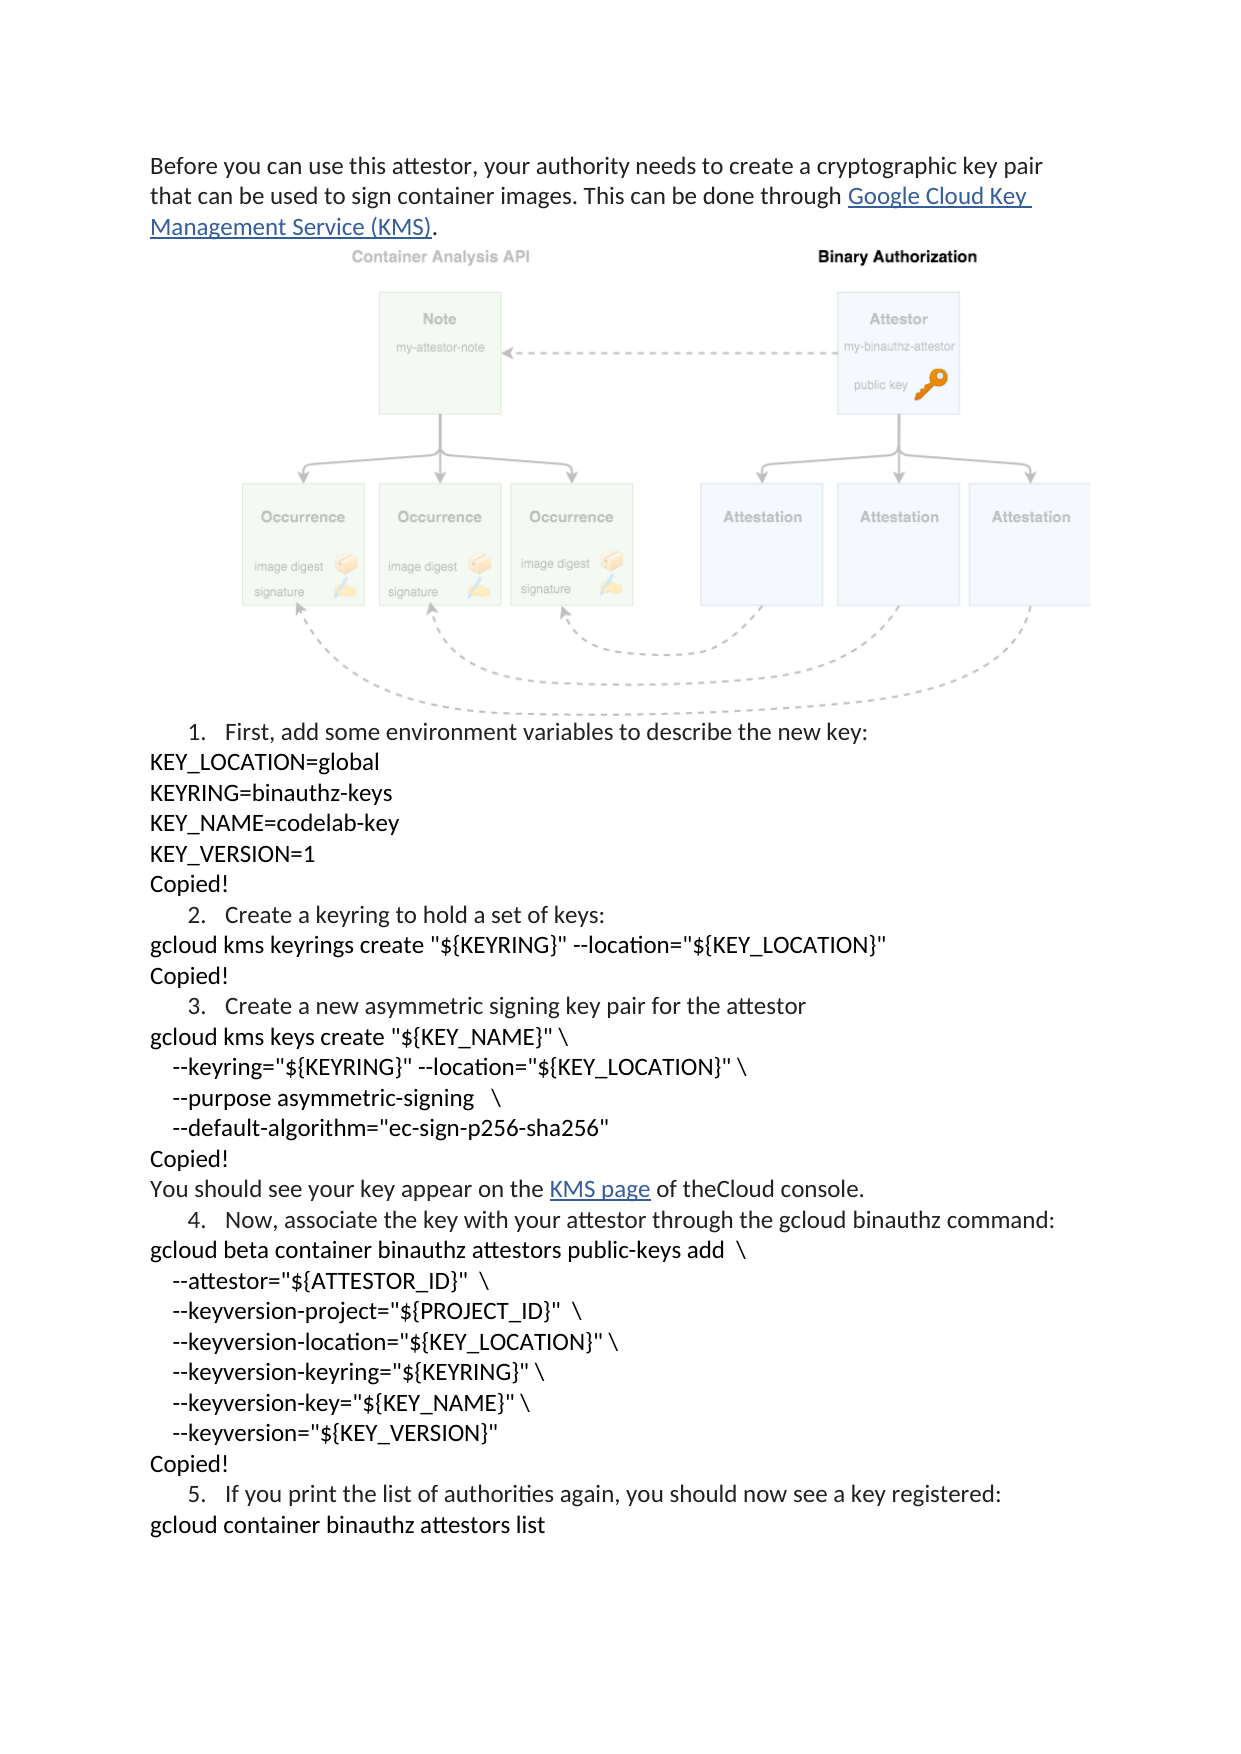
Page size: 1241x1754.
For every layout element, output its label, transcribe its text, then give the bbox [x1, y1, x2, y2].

text KEY_NAME=codelab-key [150, 807, 1090, 838]
text You should see your key appear on the KMS page of theCloud console. [150, 1173, 1090, 1204]
text KEYRING=binauthz-keys [150, 777, 1090, 807]
text KEY_LOCATION=global [150, 746, 1090, 777]
text Copied! [150, 960, 1090, 990]
text Copied! [150, 868, 1090, 899]
text --keyversion-location="${KEY_LOCATION}" \ [150, 1326, 1090, 1357]
text --keyversion-key="${KEY_NAME}" \ [150, 1387, 1090, 1418]
list First, add some environment variables to describe the new key: [187, 716, 1090, 746]
list Create a new asymmetric signing key pair for the attestor [187, 990, 1090, 1021]
text gcloud kms keyrings create "${KEYRING}" --location="${KEY_LOCATION}" [150, 929, 1090, 960]
text gcloud container binauthz attestors list [150, 1509, 1090, 1540]
text --keyversion-keyring="${KEYRING}" \ [150, 1357, 1090, 1387]
text gcloud kms keys create "${KEY_NAME}" \ [150, 1021, 1090, 1051]
list Create a keyring to hold a set of keys: [187, 899, 1090, 929]
text gcloud beta container binauthz attestors public-keys add \ [150, 1234, 1090, 1265]
text Copied! [150, 1448, 1090, 1479]
text KEY_VERSION=1 [150, 838, 1090, 868]
text --default-algorithm="ec-sign-p256-sha256" [150, 1112, 1090, 1143]
text Before you can use this attestor, your authority needs to create a cryptographic key pair that can be used to sign container images. This can be done through Google Cloud Key Management Service (KMS). [150, 150, 1090, 241]
text --keyversion-project="${PROJECT_ID}" \ [150, 1296, 1090, 1326]
text --attestor="${ATTESTOR_ID}" \ [150, 1265, 1090, 1296]
text --keyversion="${KEY_VERSION}" [150, 1418, 1090, 1448]
list Now, associate the key with your attestor through the gcloud binauthz command: [187, 1204, 1090, 1234]
text Copied! [150, 1143, 1090, 1173]
text --keyring="${KEYRING}" --location="${KEY_LOCATION}" \ [150, 1051, 1090, 1082]
text --purpose asymmetric-signing \ [150, 1082, 1090, 1112]
list If you print the list of authorities again, you should now see a key registered: [187, 1479, 1090, 1509]
picture [150, 241, 1091, 716]
